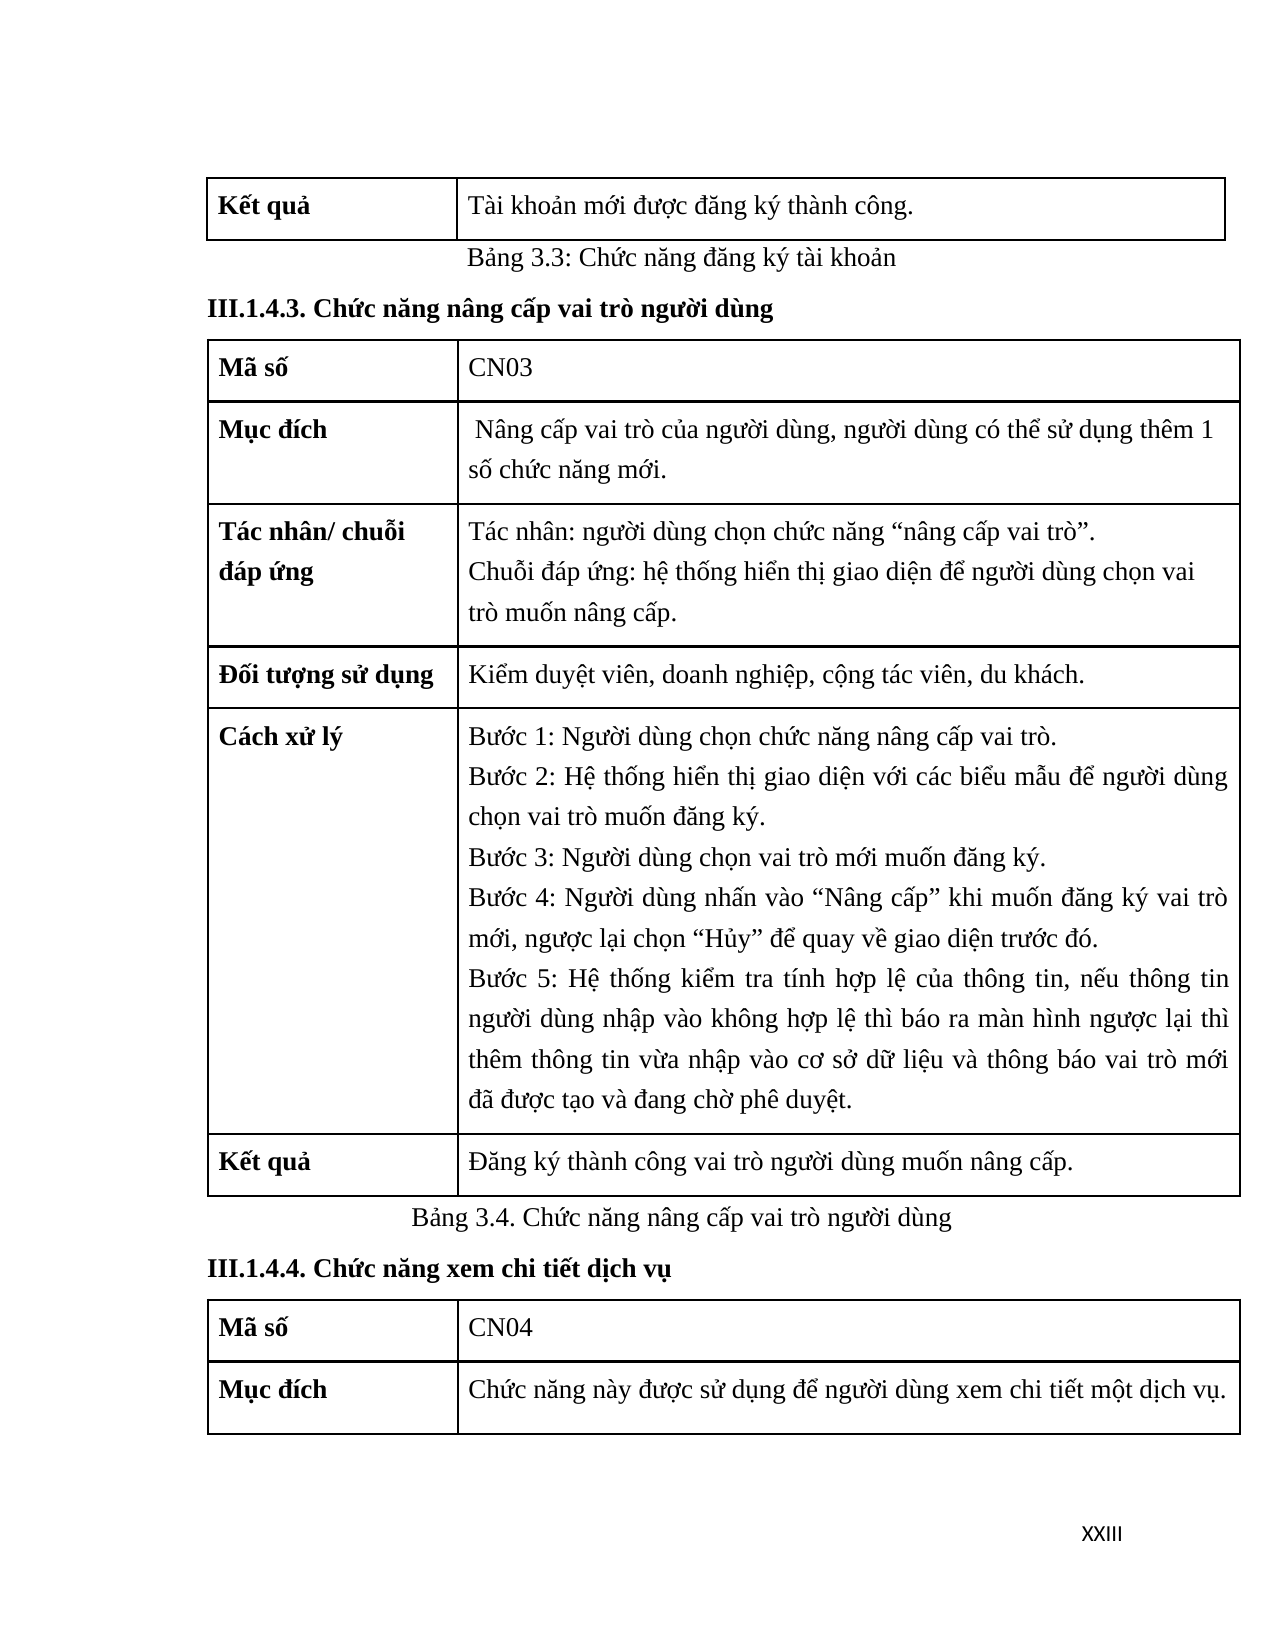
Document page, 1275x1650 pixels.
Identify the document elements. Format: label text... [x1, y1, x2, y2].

table_cell Tài khoản mới được đăng ký thành công. [458, 179, 1224, 239]
subtitle Bảng 3.3: Chức năng đăng ký tài khoản [207, 241, 1156, 272]
table_cell Mục đích [209, 1363, 457, 1433]
table_cell Bước 1: Người dùng chọn chức năng nâng cấp vai trò. Bước 2: Hệ thống hiển thị giao diện với các biểu mẫu để người dùng chọn vai trò muốn đăng ký. Bước 3: Người dùng chọn vai trò mới muốn đăng ký. Bước 4: Người dùng nhấn vào “Nâng cấp” khi muốn đăng ký vai trò mới, ngược lại chọn “Hủy” để quay về giao diện trước đó. Bước 5: Hệ thống kiểm tra tính hợp lệ của thông tin, nếu thông tin người dùng nhập vào không hợp lệ thì báo ra màn hình ngược lại thì thêm thông tin vừa nhập vào cơ sở dữ liệu và thông báo vai trò mới đã được tạo và đang chờ phê duyệt. [459, 709, 1239, 1133]
table_header Mã số [209, 1301, 457, 1360]
table_cell Tác nhân/ chuỗi đáp ứng [209, 505, 457, 645]
subtitle III.1.4.3. Chức năng nâng cấp vai trò người dùng [207, 292, 1156, 323]
table_cell Chức năng này được sử dụng để người dùng xem chi tiết một dịch vụ. [459, 1363, 1239, 1433]
subtitle III.1.4.4. Chức năng xem chi tiết dịch vụ [207, 1252, 1156, 1283]
table_header Mã số [209, 341, 457, 400]
table_cell Kiểm duyệt viên, doanh nghiệp, cộng tác viên, du khách. [459, 648, 1239, 707]
table_cell Kết quả [208, 179, 456, 239]
table_cell Cách xử lý [209, 709, 457, 1133]
subtitle Bảng 3.4. Chức năng nâng cấp vai trò người dùng [207, 1201, 1156, 1232]
table_header CN04 [459, 1301, 1239, 1360]
table_cell Nâng cấp vai trò của người dùng, người dùng có thể sử dụng thêm 1 số chức năng mới. [459, 403, 1239, 503]
table_cell Mục đích [209, 403, 457, 503]
table_cell Tác nhân: người dùng chọn chức năng “nâng cấp vai trò”. Chuỗi đáp ứng: hệ thống hiển thị giao diện để người dùng chọn vai trò muốn nâng cấp. [459, 505, 1239, 645]
table_cell Đăng ký thành công vai trò người dùng muốn nâng cấp. [459, 1135, 1239, 1195]
table_cell Kết quả [209, 1135, 457, 1195]
table_cell Đối tượng sử dụng [209, 648, 457, 707]
table_header CN03 [459, 341, 1239, 400]
